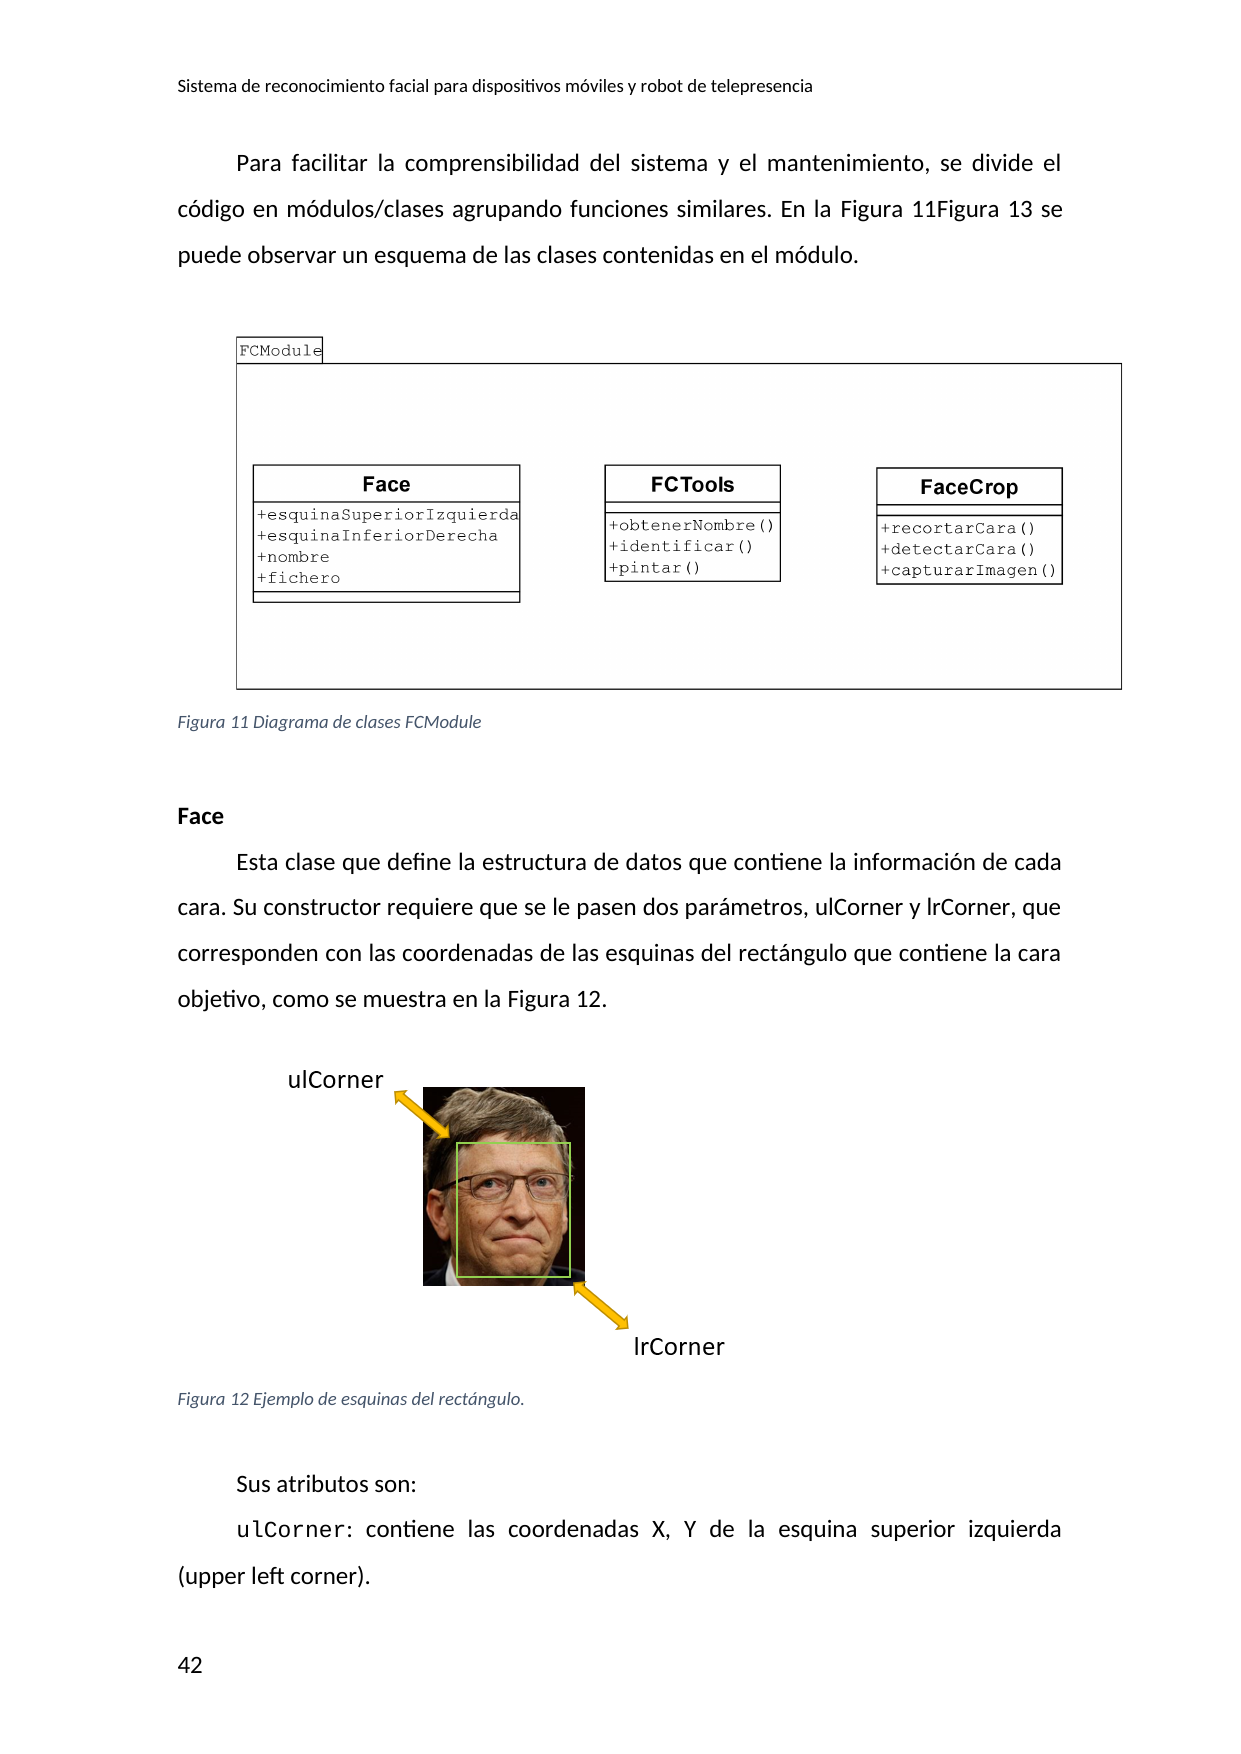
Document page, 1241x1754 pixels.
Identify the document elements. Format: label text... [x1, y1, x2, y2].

text Face [177, 800, 1063, 830]
text Para facilitar la comprensibilidad del sistema y el mantenimiento, se divide el código en módulos/clases agrupando funciones similares. En la Figura 11 se puede observar un esquema de las clases contenidas en el módulo. [177, 148, 1063, 269]
text Sus atributos son: [177, 1468, 1063, 1498]
text Esta clase que define la estructura de datos que contiene la información de cada cara. Su constructor requiere que se le pasen dos parámetros, ulCorner y lrCorner, que corresponden con las coordenadas de las esquinas del rectángulo que contiene la cara objetivo, como se muestra en la Figura 12. [177, 846, 1063, 1013]
picture [236, 1028, 748, 1373]
text ulCorner: contiene las coordenadas X, Y de la esquina superior izquierda (upper left corner). [177, 1513, 1063, 1590]
picture [236, 330, 1123, 696]
